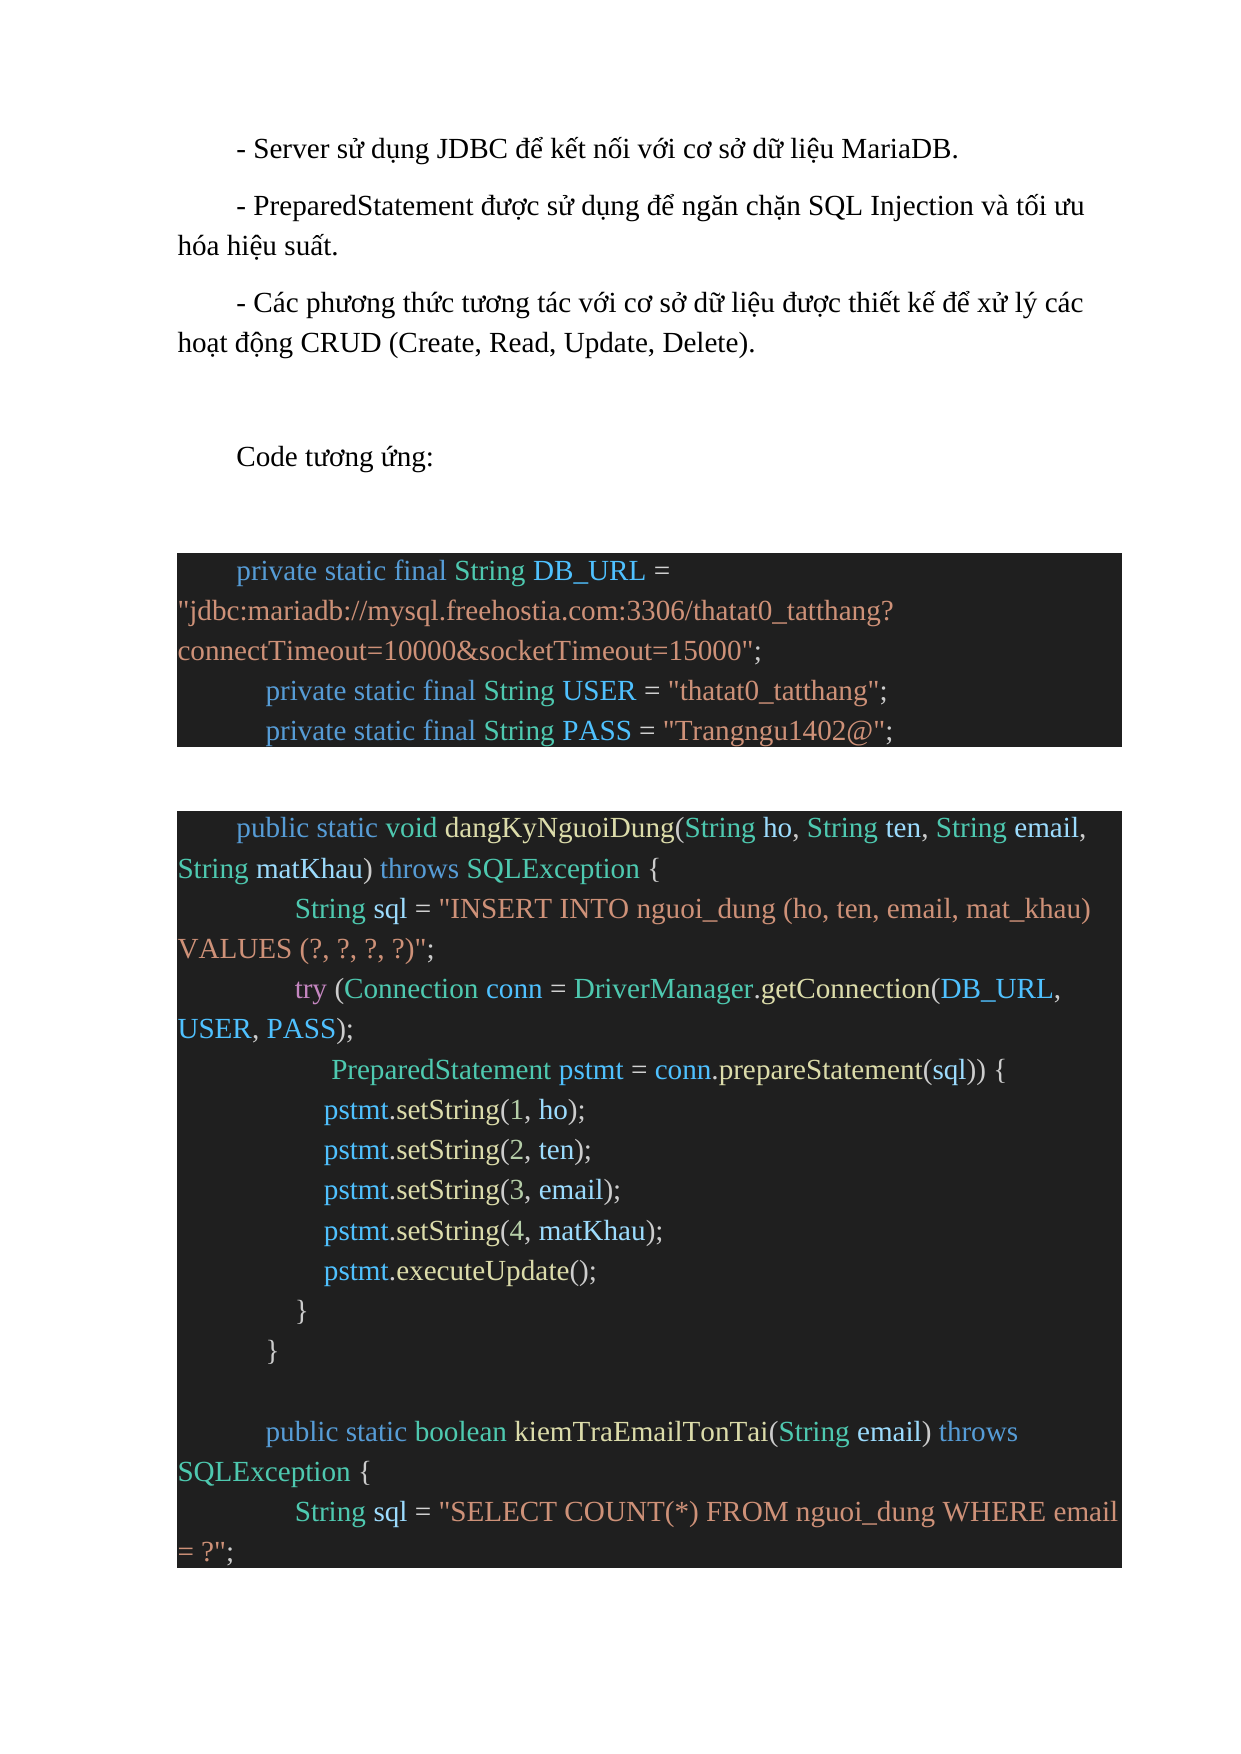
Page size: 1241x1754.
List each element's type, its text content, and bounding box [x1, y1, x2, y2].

text } [177, 1293, 1122, 1327]
text - PreparedStatement được sử dụng để ngăn chặn SQL Injection và tối ưu hóa hiệu suất. [177, 188, 1122, 262]
text pstmt.setString(3, email); [177, 1172, 1122, 1206]
text private static final String DB_URL = "jdbc:mariadb://mysql.freehostia.com:3306/thatat0_tatthang?connectTimeout=10000&socketTimeout=15000"; [177, 553, 1122, 667]
text pstmt.executeUpdate(); [177, 1253, 1122, 1286]
text private static final String USER = "thatat0_tatthang"; [177, 673, 1122, 707]
text PreparedStatement pstmt = conn.prepareStatement(sql)) { [177, 1052, 1122, 1085]
text try (Connection conn = DriverManager.getConnection(DB_URL, USER, PASS); [177, 971, 1122, 1045]
text } [177, 1333, 1122, 1367]
text public static boolean kiemTraEmailTonTai(String email) throws SQLException { [177, 1414, 1122, 1487]
text - Các phương thức tương tác với cơ sở dữ liệu được thiết kế để xử lý các hoạt động CRUD (Create, Read, Update, Delete). [177, 285, 1122, 359]
text public static void dangKyNguoiDung(String ho, String ten, String email, String matKhau) throws SQLException { [177, 811, 1122, 884]
text pstmt.setString(4, matKhau); [177, 1213, 1122, 1246]
text String sql = "INSERT INTO nguoi_dung (ho, ten, email, mat_khau) VALUES (?, ?, ?, ?)"; [177, 891, 1122, 965]
text pstmt.setString(1, ho); [177, 1092, 1122, 1126]
text String sql = "SELECT COUNT(*) FROM nguoi_dung WHERE email = ?"; [177, 1494, 1122, 1568]
text pstmt.setString(2, ten); [177, 1132, 1122, 1166]
text - Server sử dụng JDBC để kết nối với cơ sở dữ liệu MariaDB. [177, 131, 1122, 164]
text Code tương ứng: [177, 439, 1122, 472]
text private static final String PASS = "Trangngu1402@"; [177, 713, 1122, 747]
